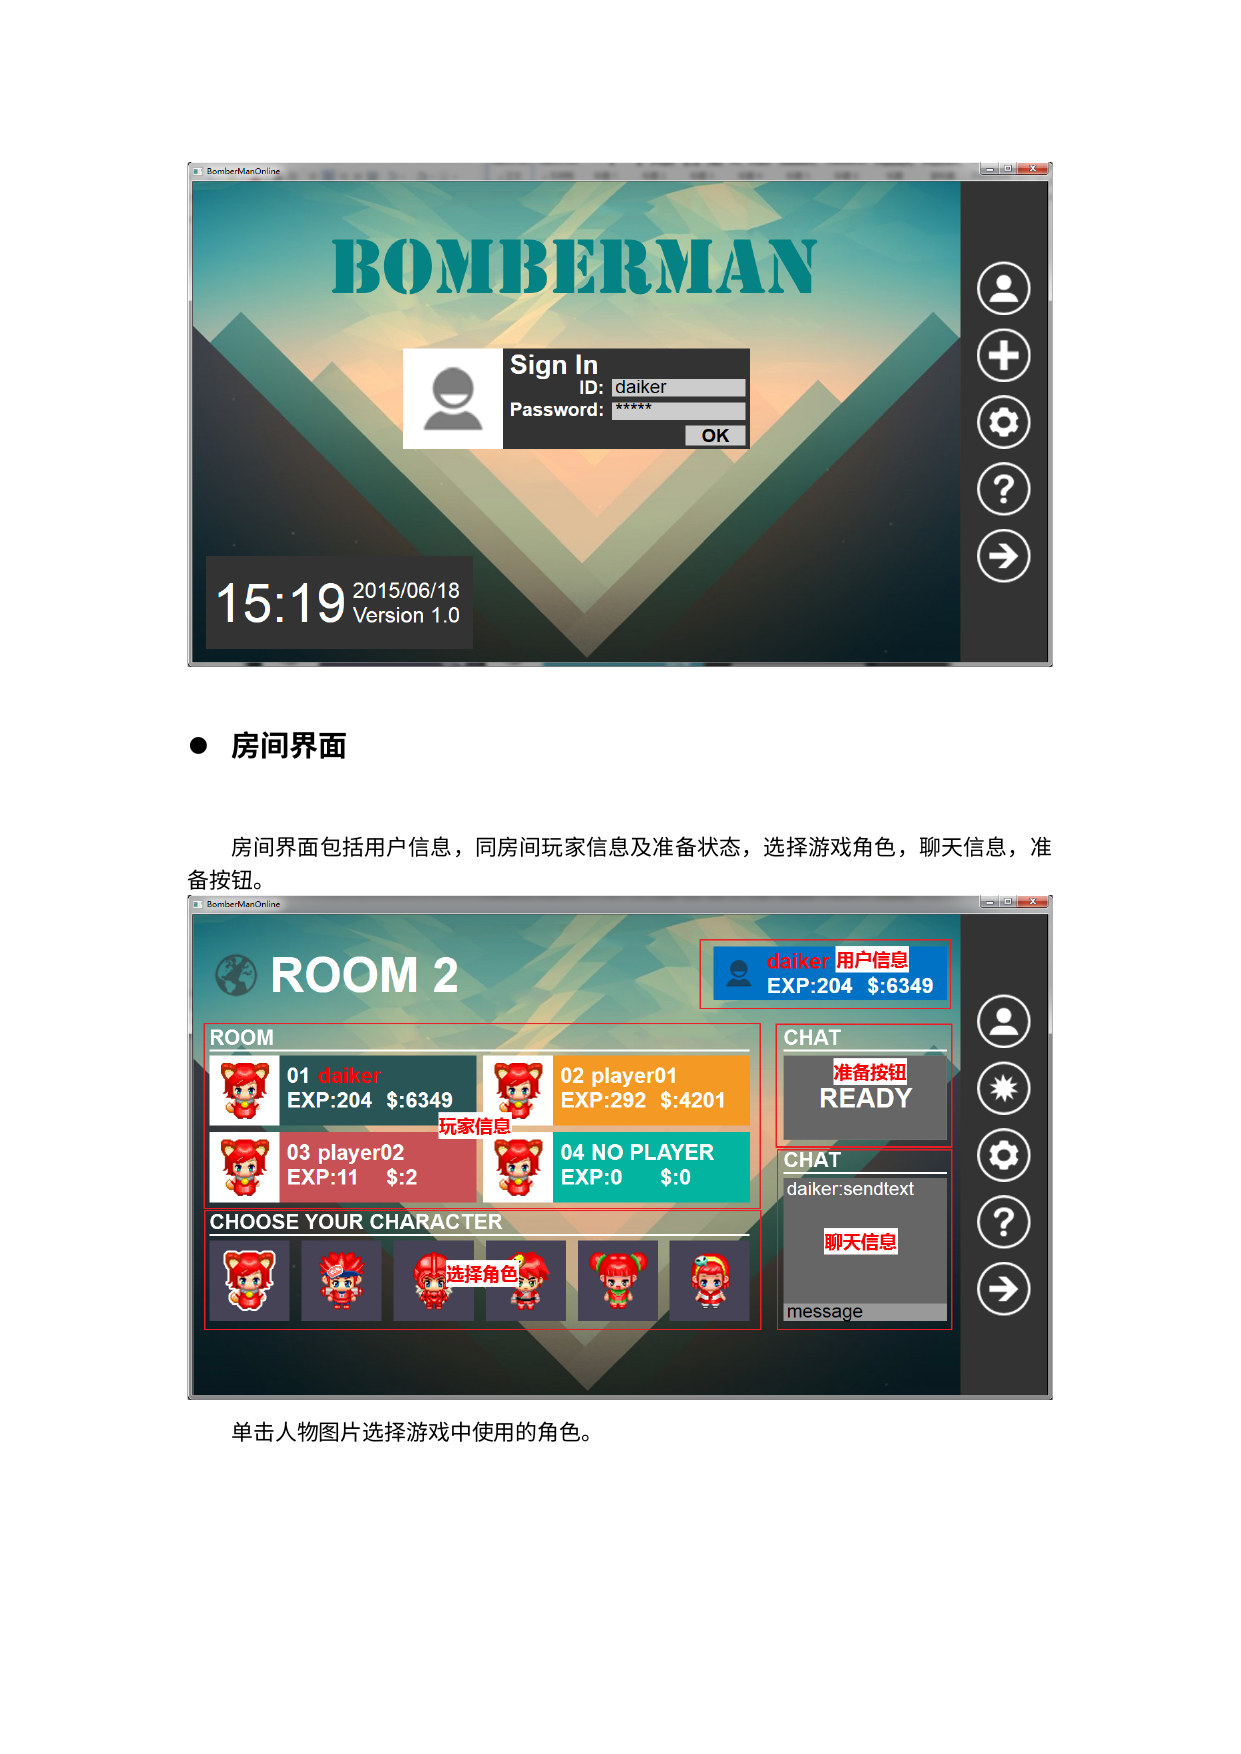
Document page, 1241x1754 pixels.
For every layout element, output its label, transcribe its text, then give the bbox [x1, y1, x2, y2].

text 房间界面包括用户信息，同房间玩家信息及准备状态，选择游戏角色，聊天信息，准备按钮。 [187, 830, 1053, 895]
picture [187, 162, 1053, 667]
picture [187, 895, 1053, 1400]
text 单击人物图片选择游戏中使用的角色。 [187, 1415, 1053, 1447]
subtitle 房间界面 [187, 711, 1053, 776]
